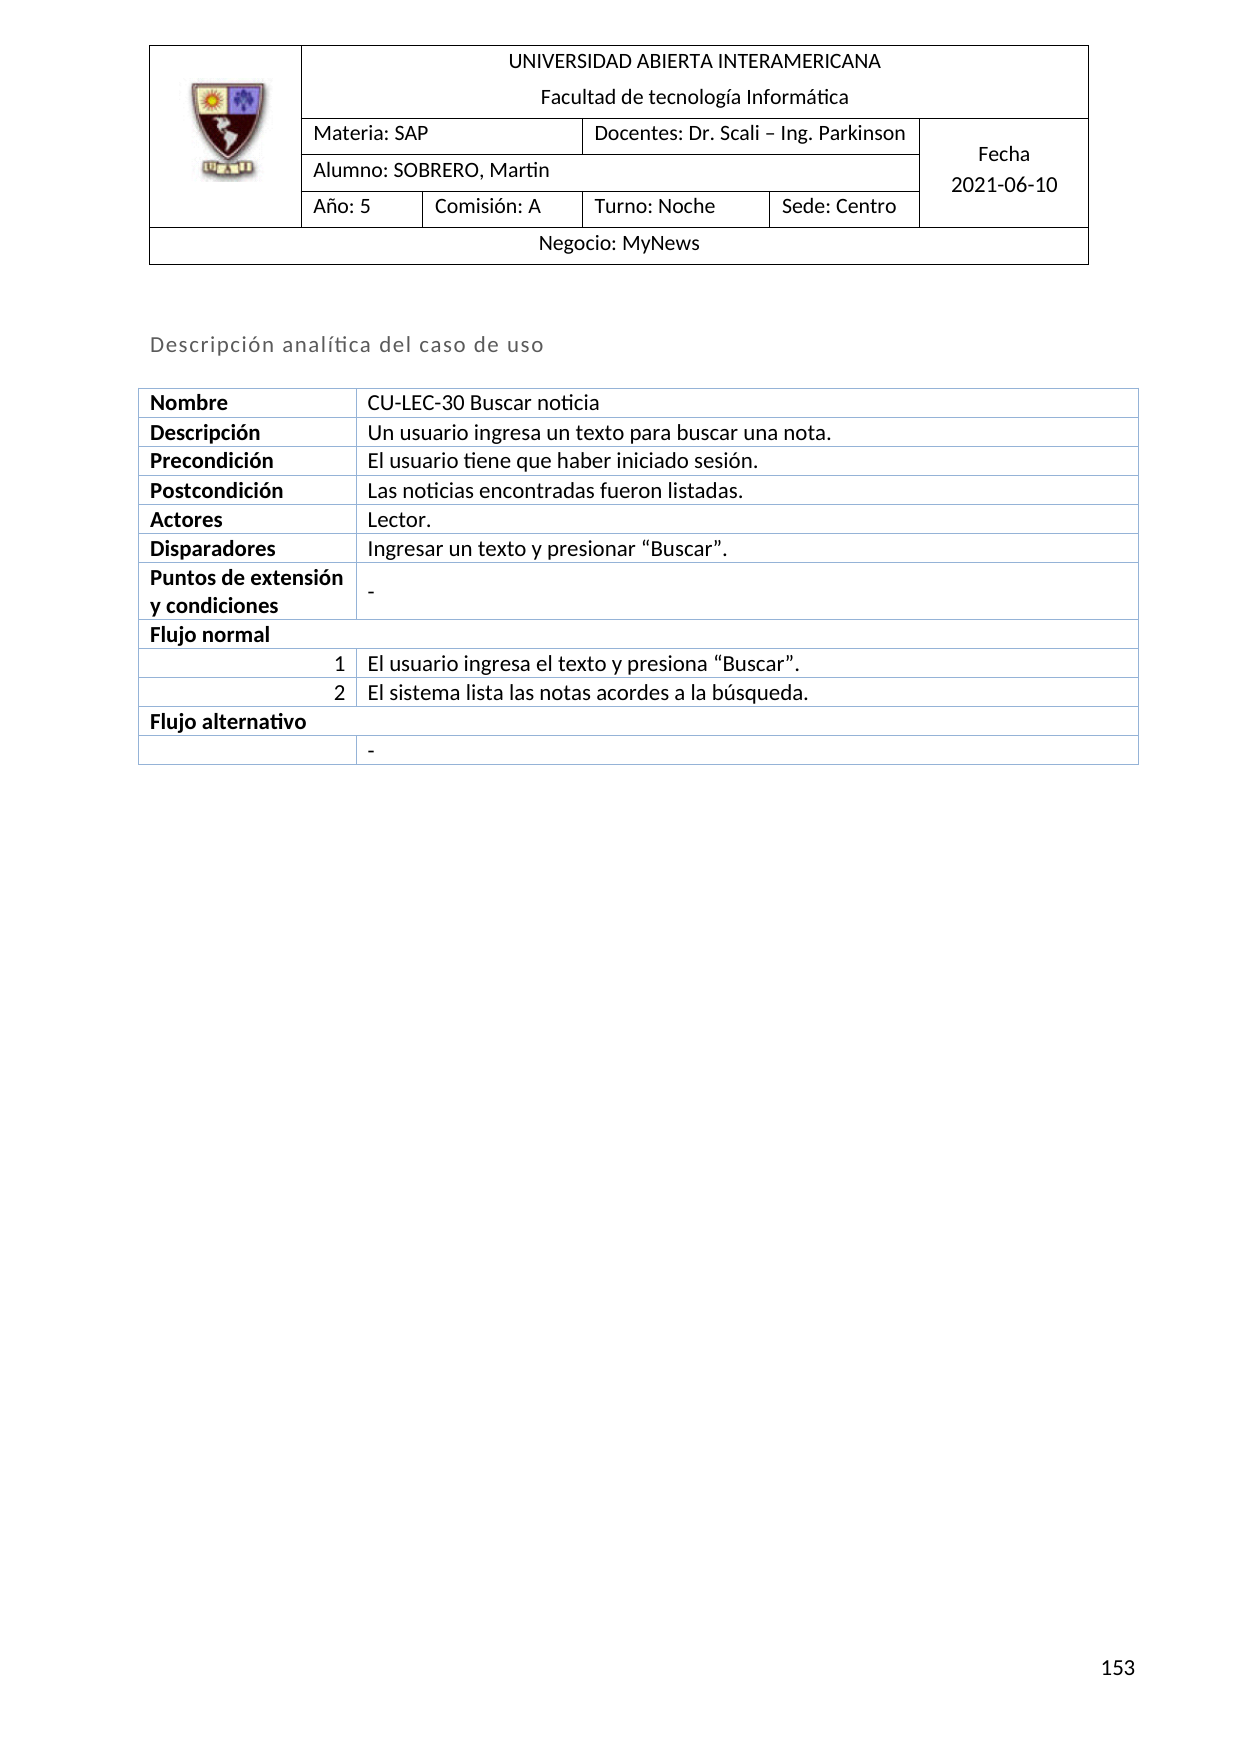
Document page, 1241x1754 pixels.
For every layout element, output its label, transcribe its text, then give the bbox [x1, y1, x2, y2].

subtitle Descripción analítica del caso de uso [150, 330, 1135, 358]
table_cell Las noticias encontradas fueron listadas. [357, 476, 1138, 504]
picture [177, 74, 278, 187]
table_cell Un usuario ingresa un texto para buscar una nota. [357, 418, 1138, 446]
table_header CU-LEC-30 Buscar noticia [357, 389, 1138, 417]
table_cell - [357, 563, 1138, 619]
table_header Nombre [139, 389, 356, 417]
table_cell El usuario ingresa el texto y presiona “Buscar”. [357, 649, 1138, 677]
table_cell 1 [139, 649, 356, 677]
table_cell Actores [139, 505, 356, 533]
table_cell Disparadores [139, 534, 356, 562]
table_cell Ingresar un texto y presionar “Buscar”. [357, 534, 1138, 562]
table_cell Lector. [357, 505, 1138, 533]
table_cell Postcondición [139, 476, 356, 504]
table_cell Puntos de extensión y condiciones [139, 563, 356, 619]
table_cell Flujo normal [139, 620, 1138, 648]
table_cell Precondición [139, 447, 356, 475]
table_cell Descripción [139, 418, 356, 446]
table_cell El usuario tiene que haber iniciado sesión. [357, 447, 1138, 475]
table_cell Flujo alternativo [139, 707, 1138, 735]
table_cell 2 [139, 678, 356, 706]
table_cell [139, 736, 356, 764]
table_cell - [357, 736, 1138, 764]
table_cell El sistema lista las notas acordes a la búsqueda. [357, 678, 1138, 706]
